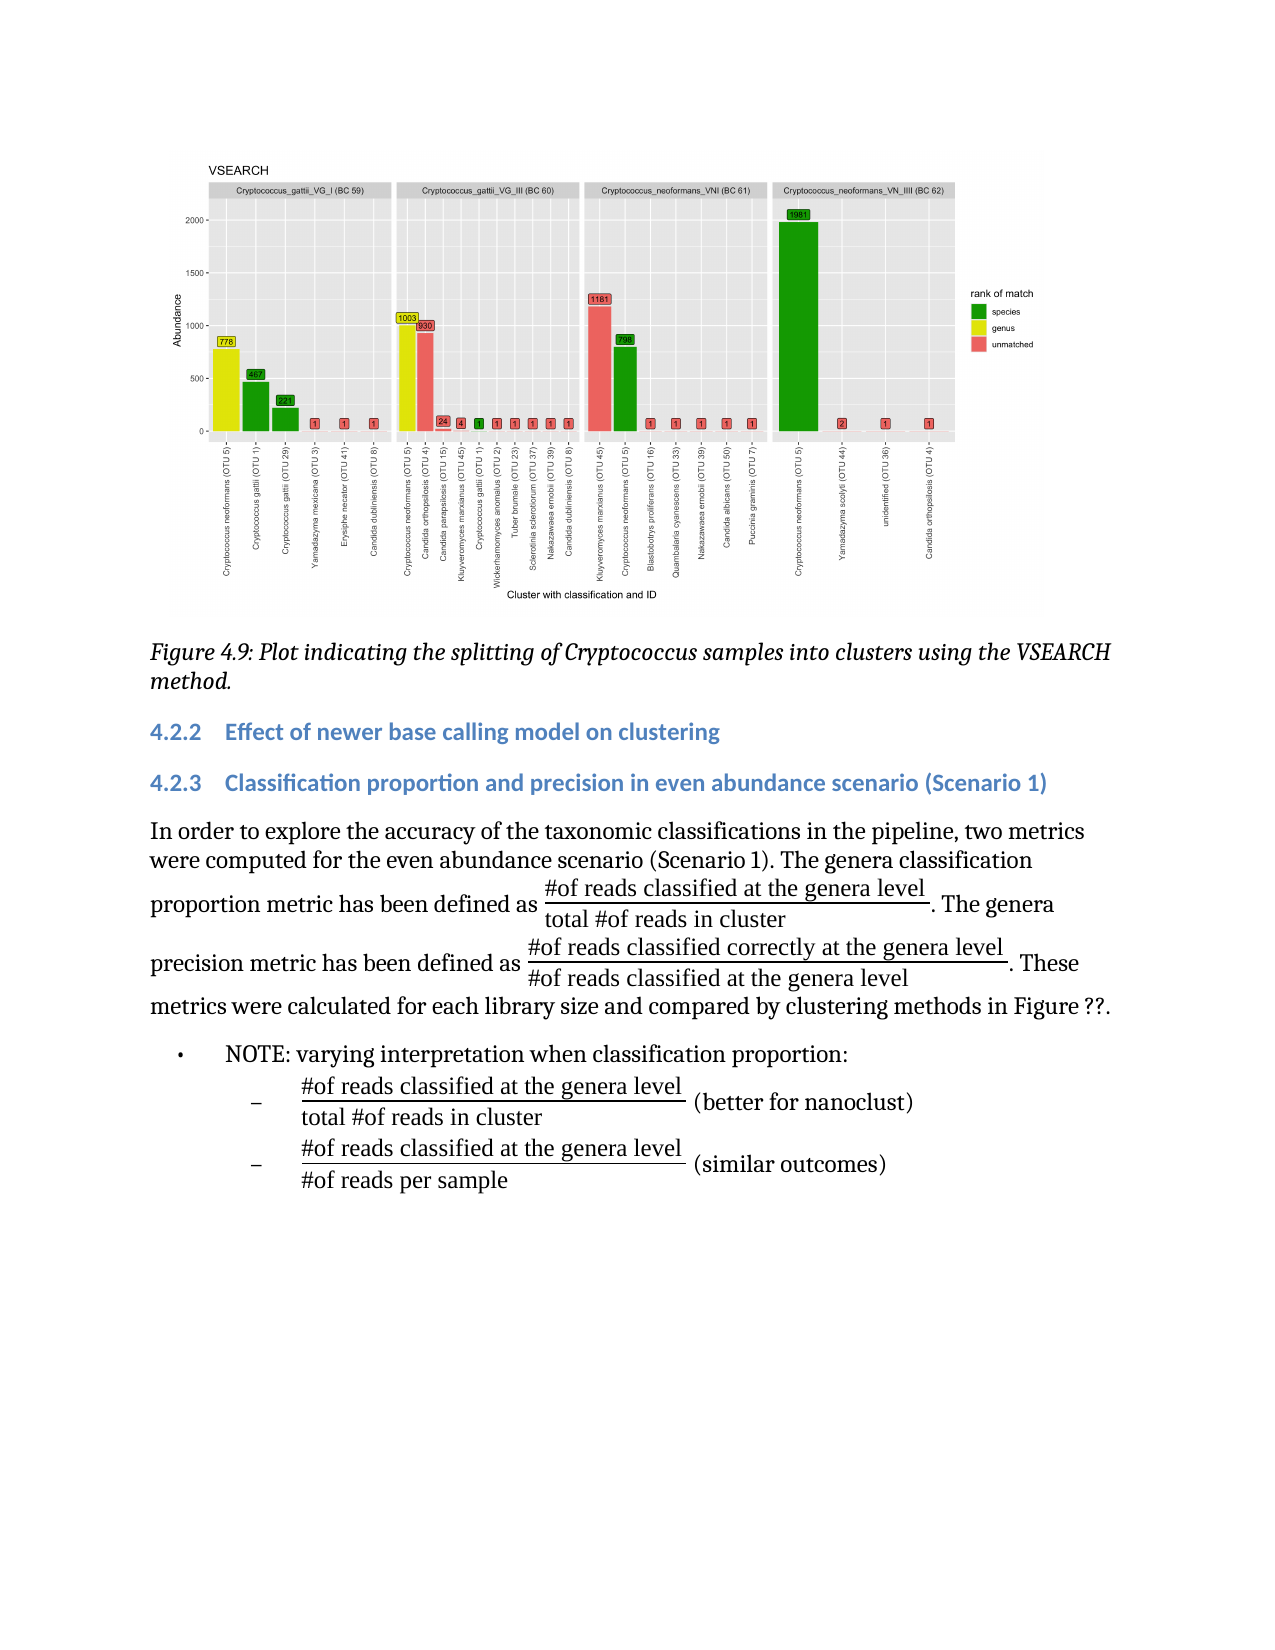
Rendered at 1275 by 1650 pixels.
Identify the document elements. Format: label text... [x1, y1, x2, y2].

list NOTE: varying interpretation when classification proportion: [175, 1040, 1125, 1068]
list (similar outcomes) [250, 1135, 1125, 1194]
text Figure 4.9: Plot indicating the splitting of Cryptococcus samples into clusters using the VSEARCH method. [150, 638, 1125, 695]
text In order to explore the accuracy of the taxonomic classifications in the pipeline, two metrics were computed for the even abundance scenario (Scenario 1). The genera classification proportion metric has been defined as . The genera precision metric has been defined as . These metrics were calculated for each library size and compared by clustering methods in Figure ??. [150, 817, 1125, 1021]
list (better for nanoclust) [250, 1072, 1125, 1131]
picture [168, 150, 1044, 617]
subtitle 4.2.3 Classification proportion and precision in even abundance scenario (Scenario 1) [150, 768, 1125, 798]
subtitle 4.2.2 Effect of newer base calling model on clustering [150, 716, 1125, 747]
